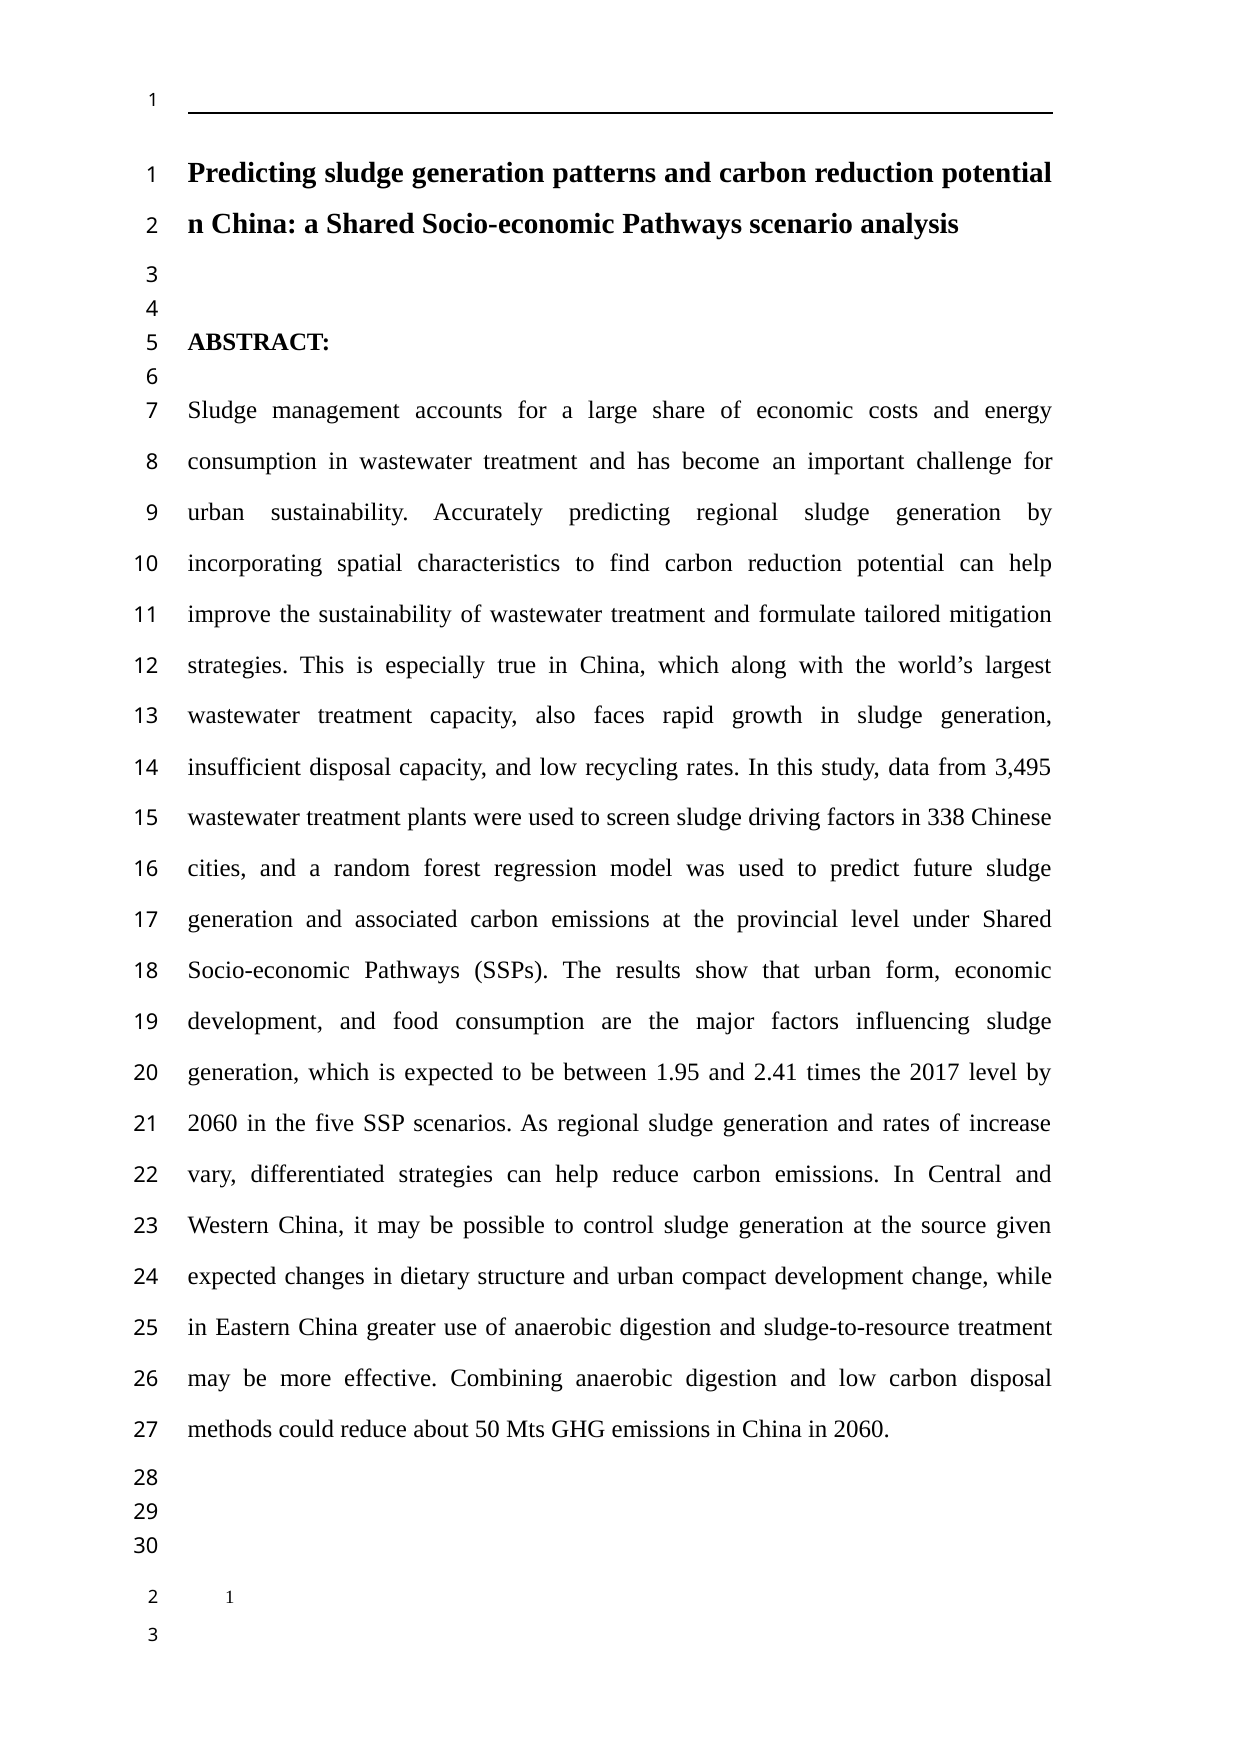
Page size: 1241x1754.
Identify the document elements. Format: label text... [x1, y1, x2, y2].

text ABSTRACT: [187, 324, 1053, 358]
text Sludge management accounts for a large share of economic costs and energy consumption in wastewater treatment and has become an important challenge for urban sustainability. Accurately predicting regional sludge generation by incorporating spatial characteristics to find carbon reduction potential can help improve the sustainability of wastewater treatment and formulate tailored mitigation strategies. This is especially true in China, which along with the world’s largest wastewater treatment capacity, also faces rapid growth in sludge generation, insufficient disposal capacity, and low recycling rates. In this study, data from 3,495 wastewater treatment plants were used to screen sludge driving factors in 338 Chinese cities, and a random forest regression model was used to predict future sludge generation and associated carbon emissions at the provincial level under Shared Socio-economic Pathways (SSPs). The results show that urban form, economic development, and food consumption are the major factors influencing sludge generation, which is expected to be between 1.95 and 2.41 times the 2017 level by 2060 in the five SSP scenarios. As regional sludge generation and rates of increase vary, differentiated strategies can help reduce carbon emissions. In Central and Western China, it may be possible to control sludge generation at the source given expected changes in dietary structure and urban compact development change, while in Eastern China greater use of anaerobic digestion and sludge-to-resource treatment may be more effective. Combining anaerobic digestion and low carbon disposal methods could reduce about 50 Mts GHG emissions in China in 2060. [187, 392, 1053, 1445]
text Predicting sludge generation patterns and carbon reduction potential n China: a Shared Socio-economic Pathways scenario analysis [187, 164, 1053, 240]
